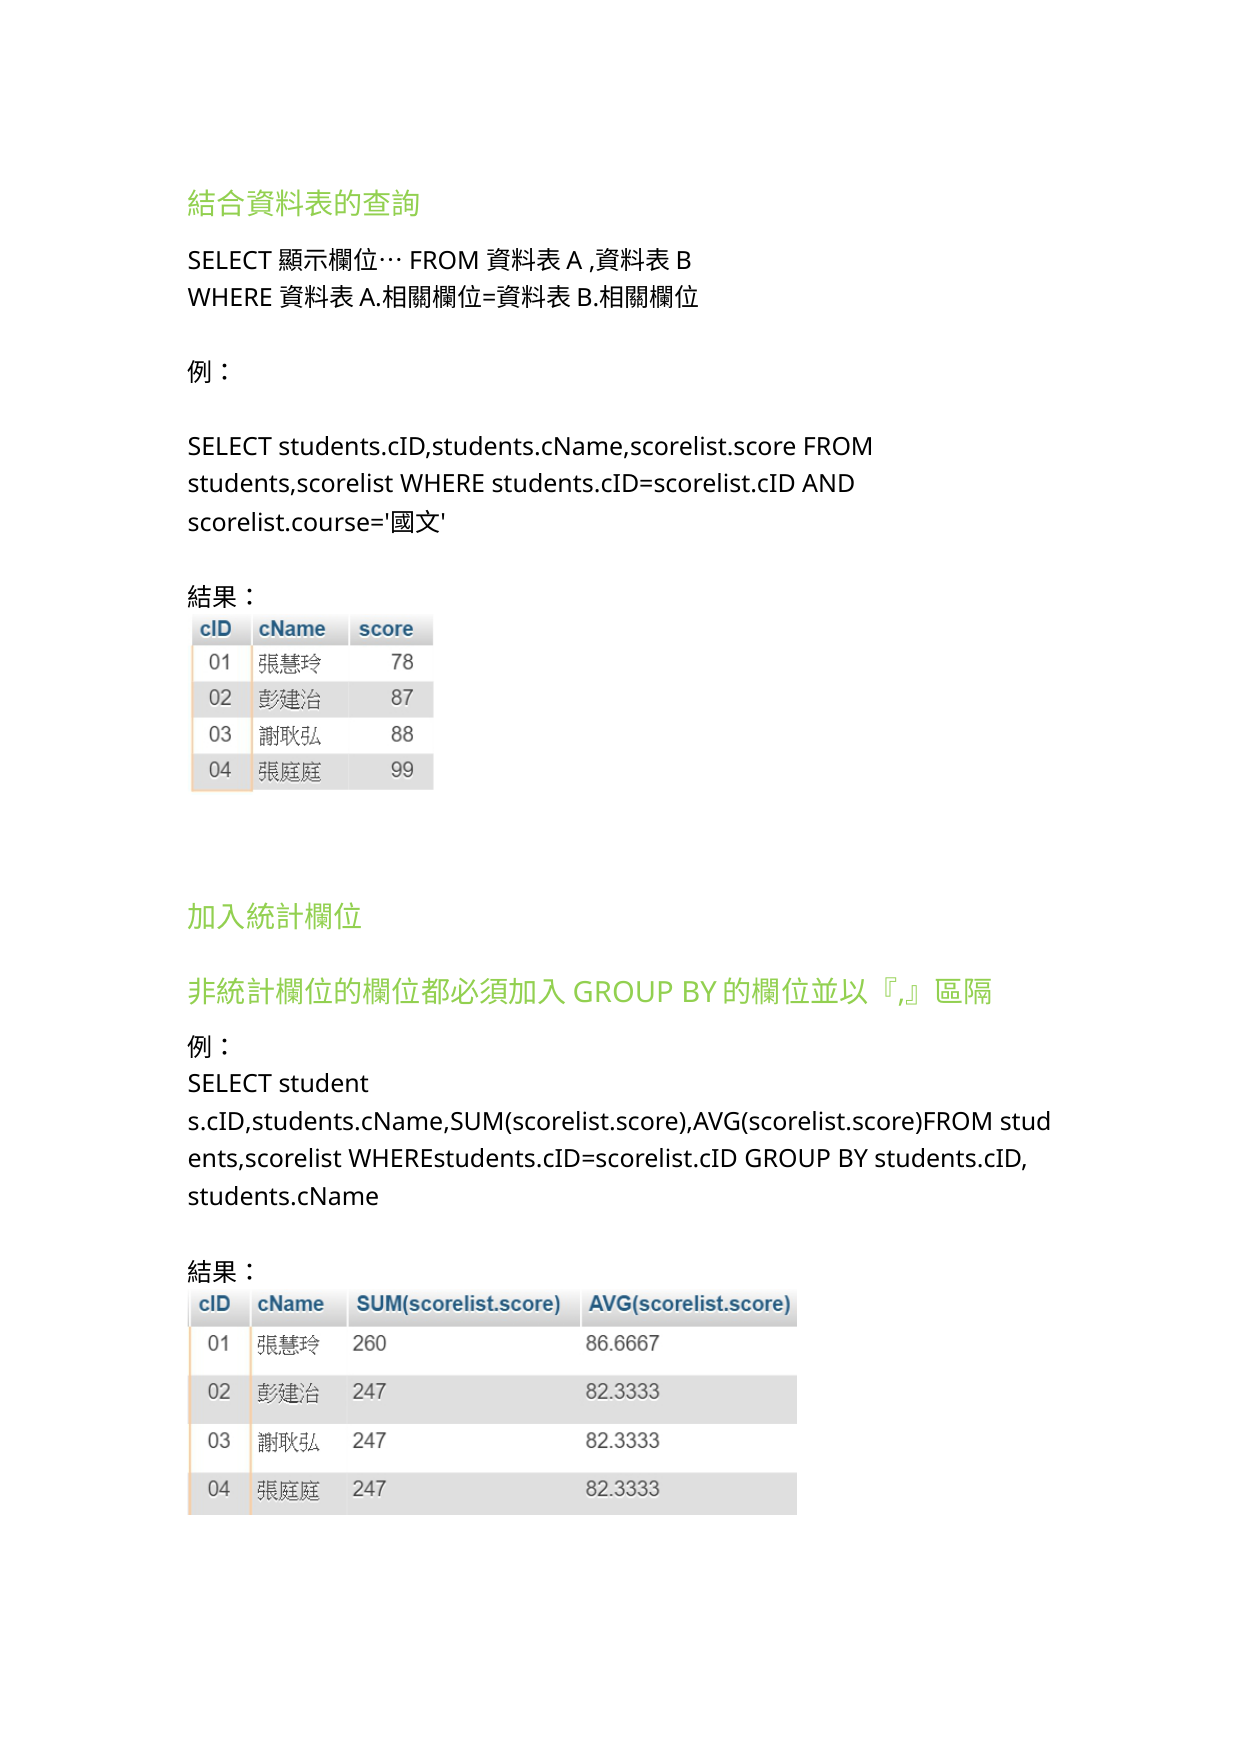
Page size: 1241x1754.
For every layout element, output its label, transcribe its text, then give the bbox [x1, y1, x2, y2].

text SELECT students.cID,students.cName,scorelist.score FROM students,scorelist WHERE students.cID=scorelist.cID AND scorelist.course='國文' [187, 427, 1053, 539]
text 結果： [187, 1252, 1053, 1289]
text SELECT students.cID,students.cName,SUM(scorelist.score),AVG(scorelist.score)FROM students,scorelist WHEREstudents.cID=scorelist.cID GROUP BY students.cID, students.cName [187, 1064, 1053, 1214]
text 加入統計欄位 [187, 877, 1053, 952]
picture [187, 1289, 797, 1515]
text 例： [187, 352, 1053, 389]
text 結果： [187, 577, 1053, 614]
text 例： [187, 1027, 1053, 1064]
text SELECT 顯示欄位… FROM 資料表A ,資料表B [187, 239, 1053, 277]
text WHERE 資料表A.相關欄位=資料表B.相關欄位 [187, 277, 1053, 314]
picture [187, 614, 435, 795]
text 非統計欄位的欄位都必須加入GROUP BY的欄位並以『,』區隔 [187, 952, 1053, 1027]
text 結合資料表的查詢 [187, 164, 1053, 239]
